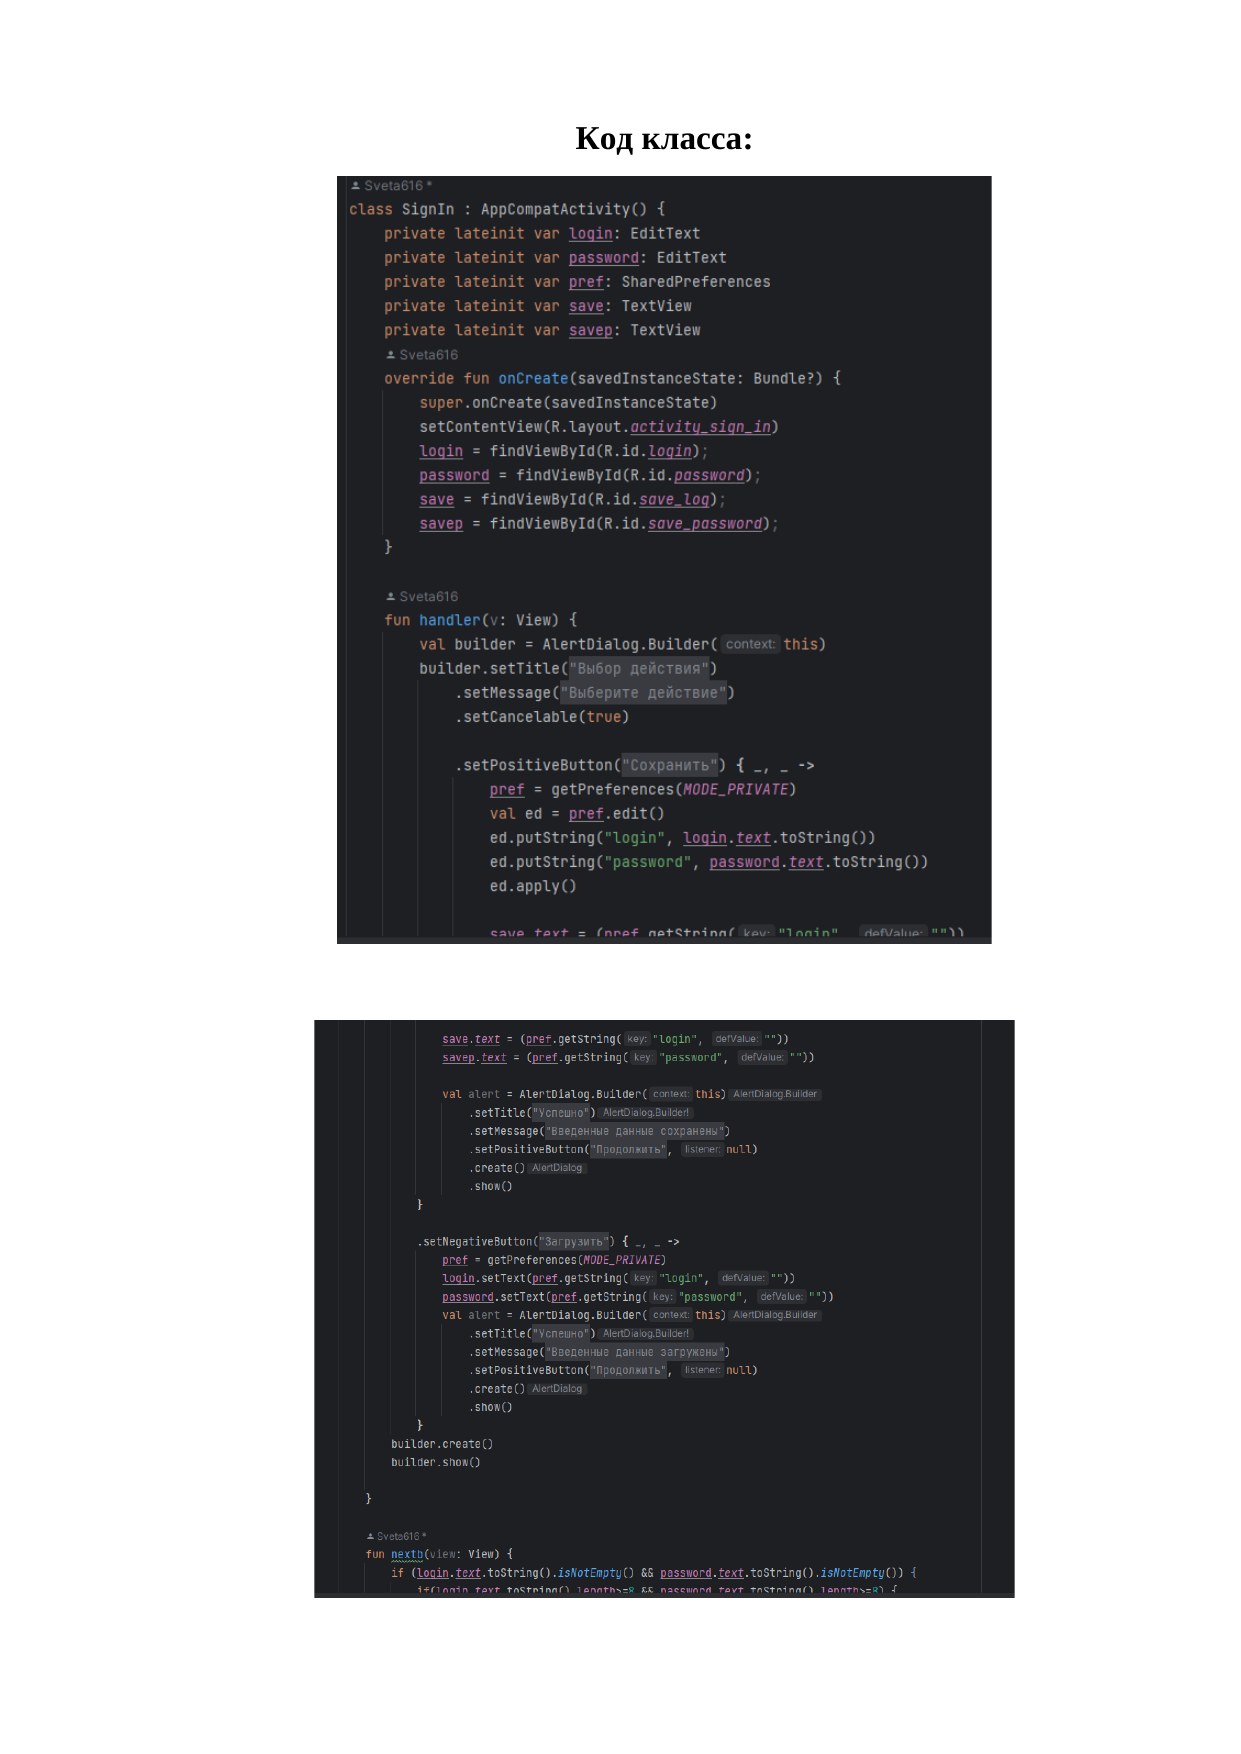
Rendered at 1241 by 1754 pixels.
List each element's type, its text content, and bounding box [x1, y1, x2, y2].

text Код класса: [177, 118, 1152, 156]
picture [314, 1020, 1015, 1598]
picture [337, 176, 992, 944]
